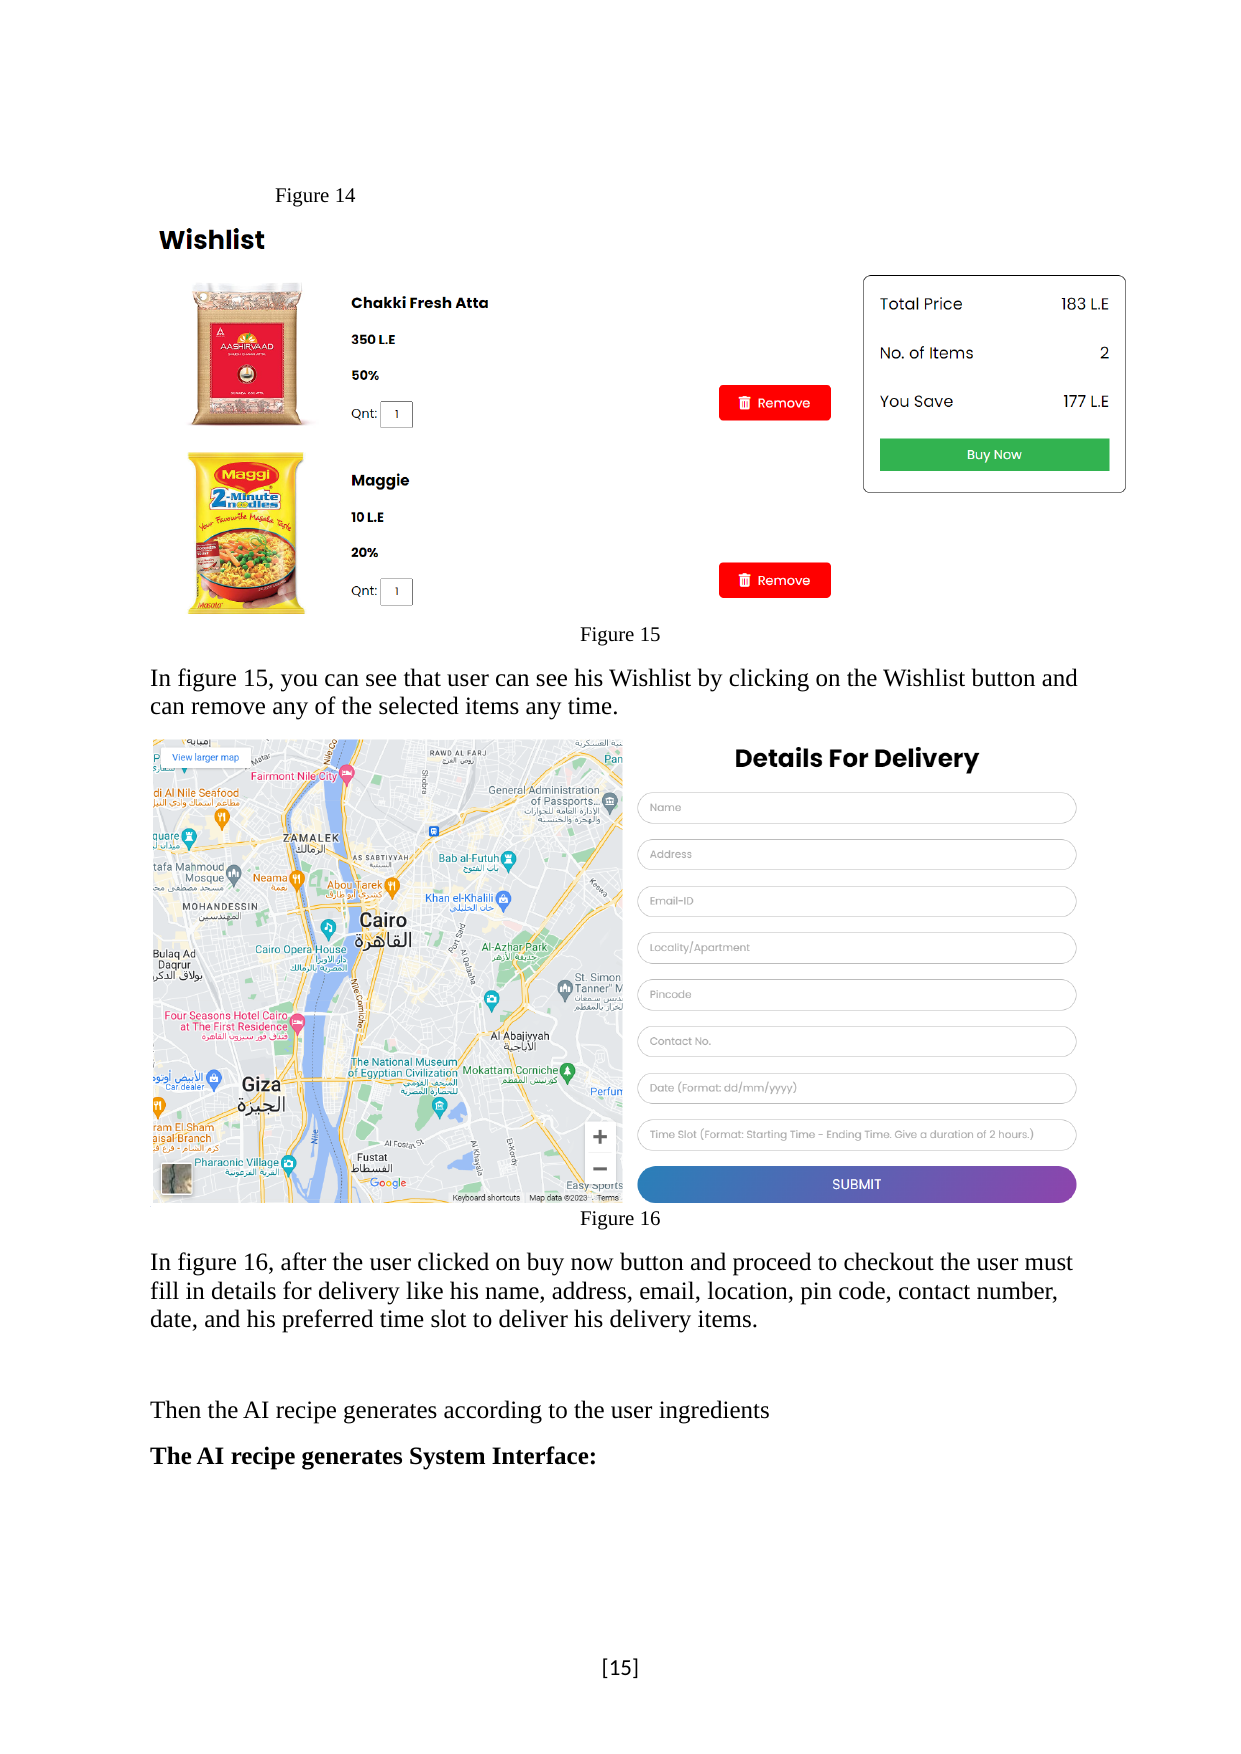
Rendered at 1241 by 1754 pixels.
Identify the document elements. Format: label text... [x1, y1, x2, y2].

text Figure 15 [150, 622, 1090, 646]
text Then the AI recipe generates according to the user ingredients [150, 1395, 1090, 1424]
picture [150, 224, 1129, 622]
text The AI recipe generates System Interface: [150, 1441, 1090, 1469]
text In figure 16, after the user clicked on buy now button and proceed to checkout the user must fill in details for delivery like his name, address, email, location, pin code, contact number, date, and his preferred time slot to deliver his delivery items. [150, 1247, 1090, 1333]
text Figure 14 [150, 150, 1090, 207]
text In figure 15, you can see that user can see his Wishlist by clicking on the Wishlist button and can remove any of the selected items any time. [150, 663, 1090, 720]
picture [150, 736, 1091, 1207]
text Figure 16 [150, 1207, 1090, 1230]
